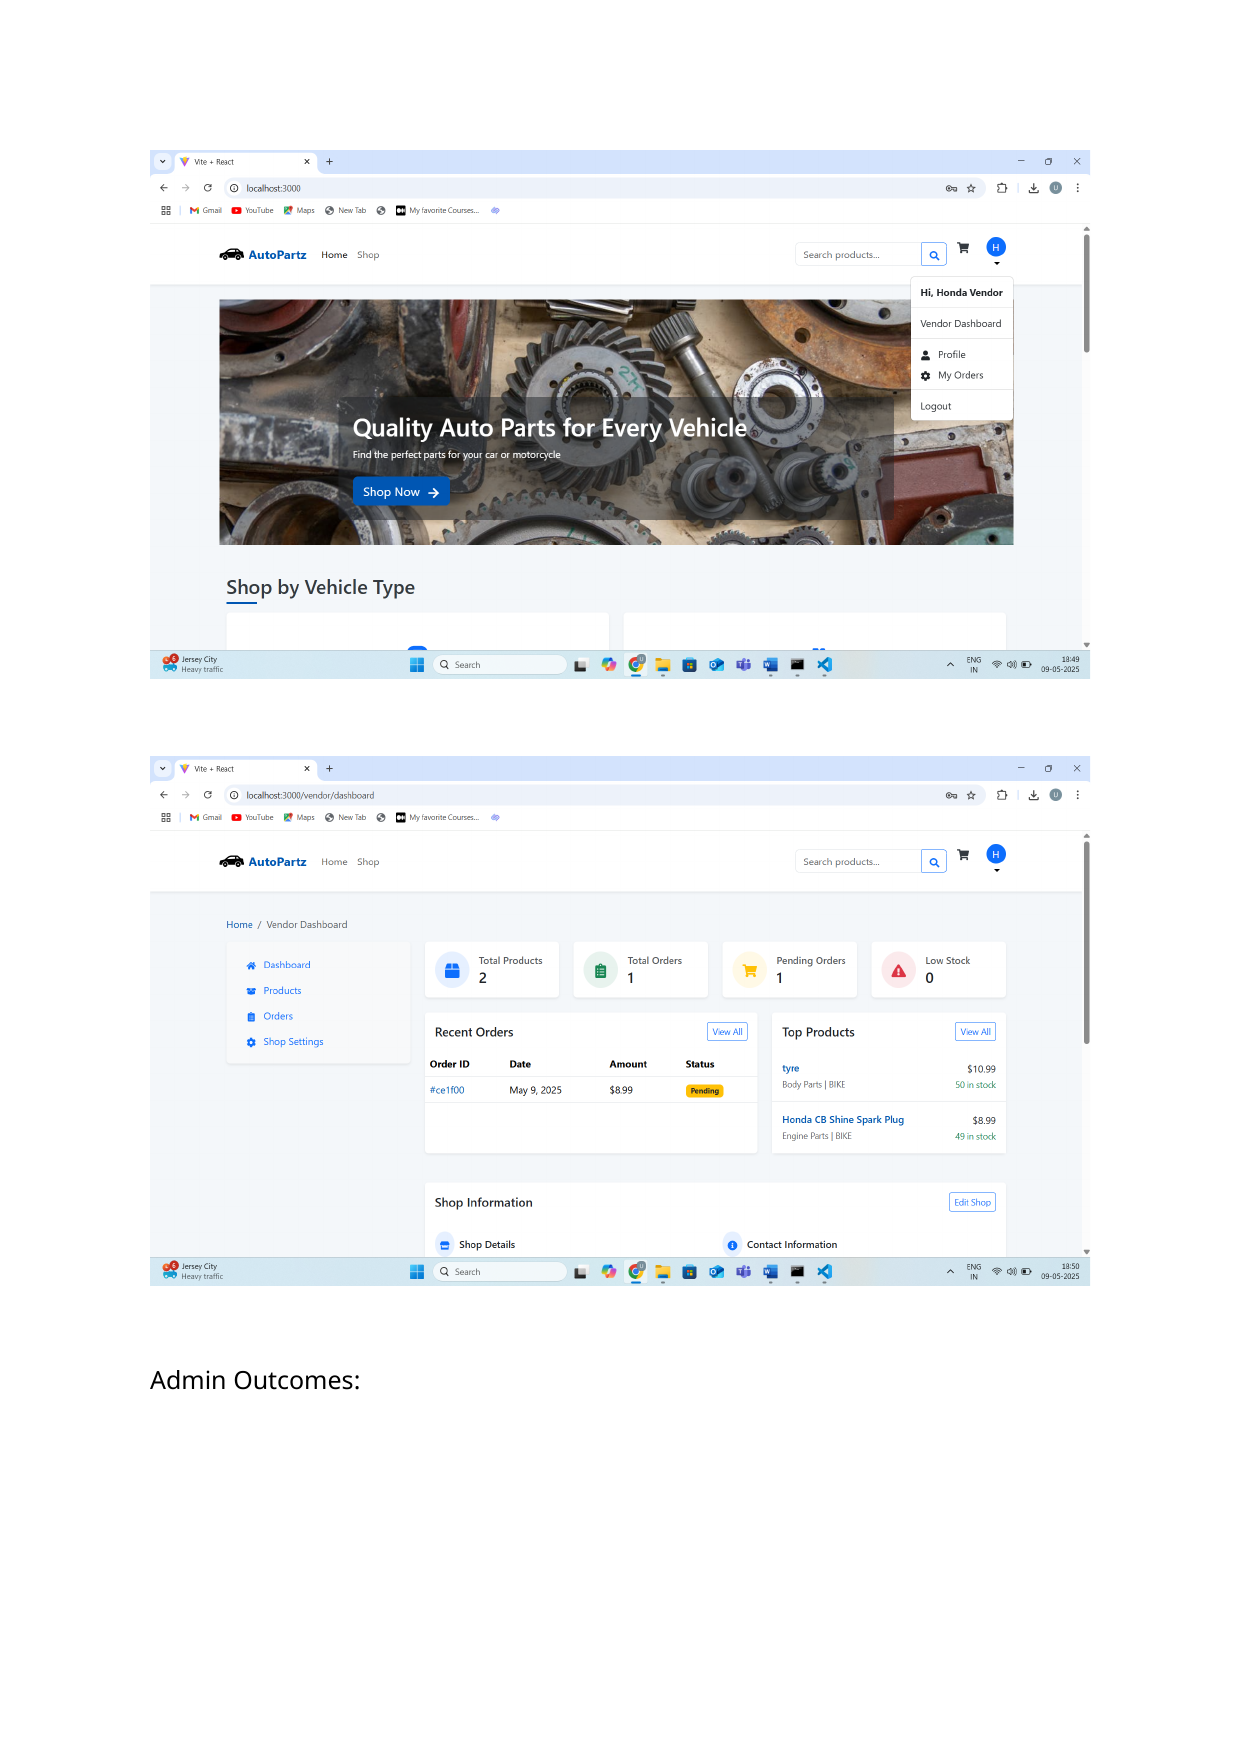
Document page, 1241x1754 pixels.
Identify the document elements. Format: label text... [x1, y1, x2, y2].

picture [150, 756, 1091, 1286]
picture [150, 150, 1091, 679]
text Admin Outcomes: [150, 1363, 1090, 1397]
